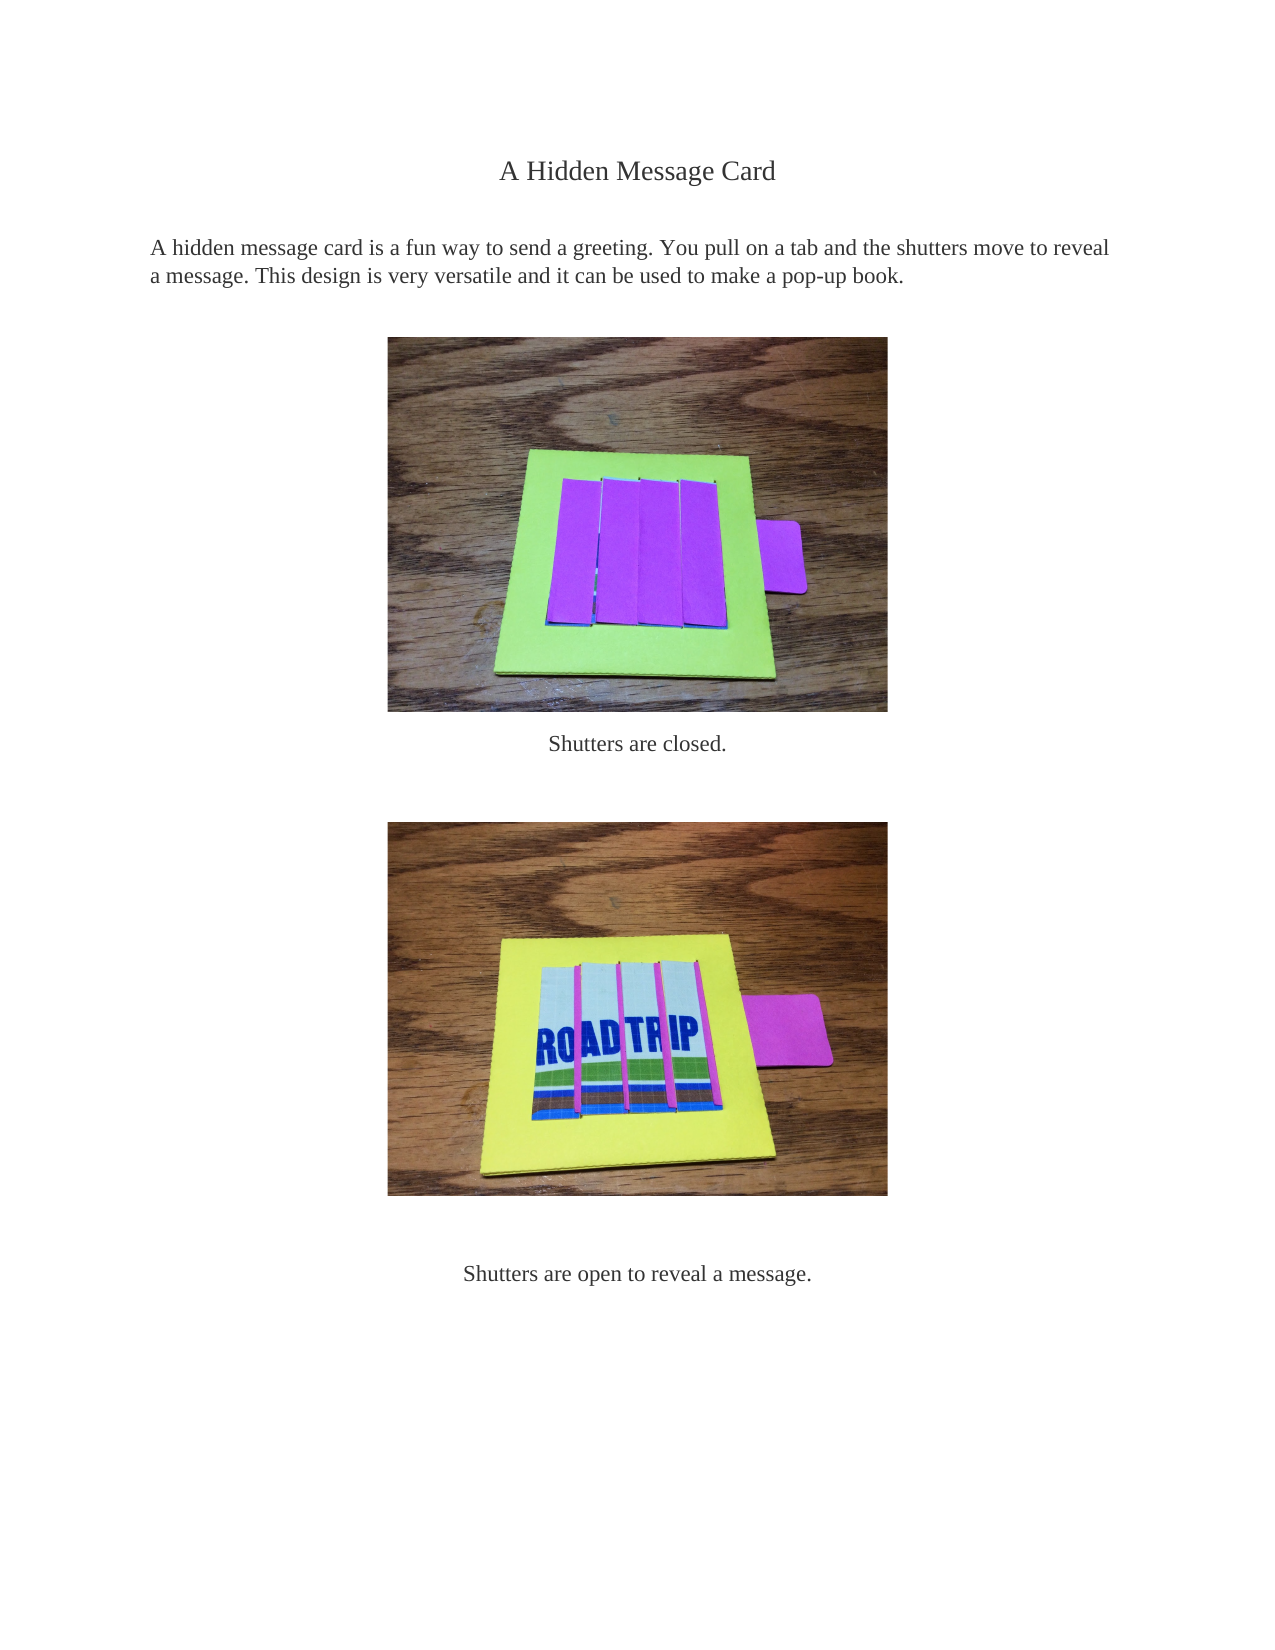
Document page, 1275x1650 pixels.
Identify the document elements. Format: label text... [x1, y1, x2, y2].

text Shutters are closed. [150, 730, 1125, 757]
text Shutters are open to reveal a message. [150, 1259, 1125, 1286]
text A hidden message card is a fun way to send a greeting. You pull on a tab and the shutters move to reveal a message. This design is very versatile and it can be used to make a pop-up book. [150, 234, 1125, 319]
subtitle A Hidden Message Card [150, 154, 1125, 187]
